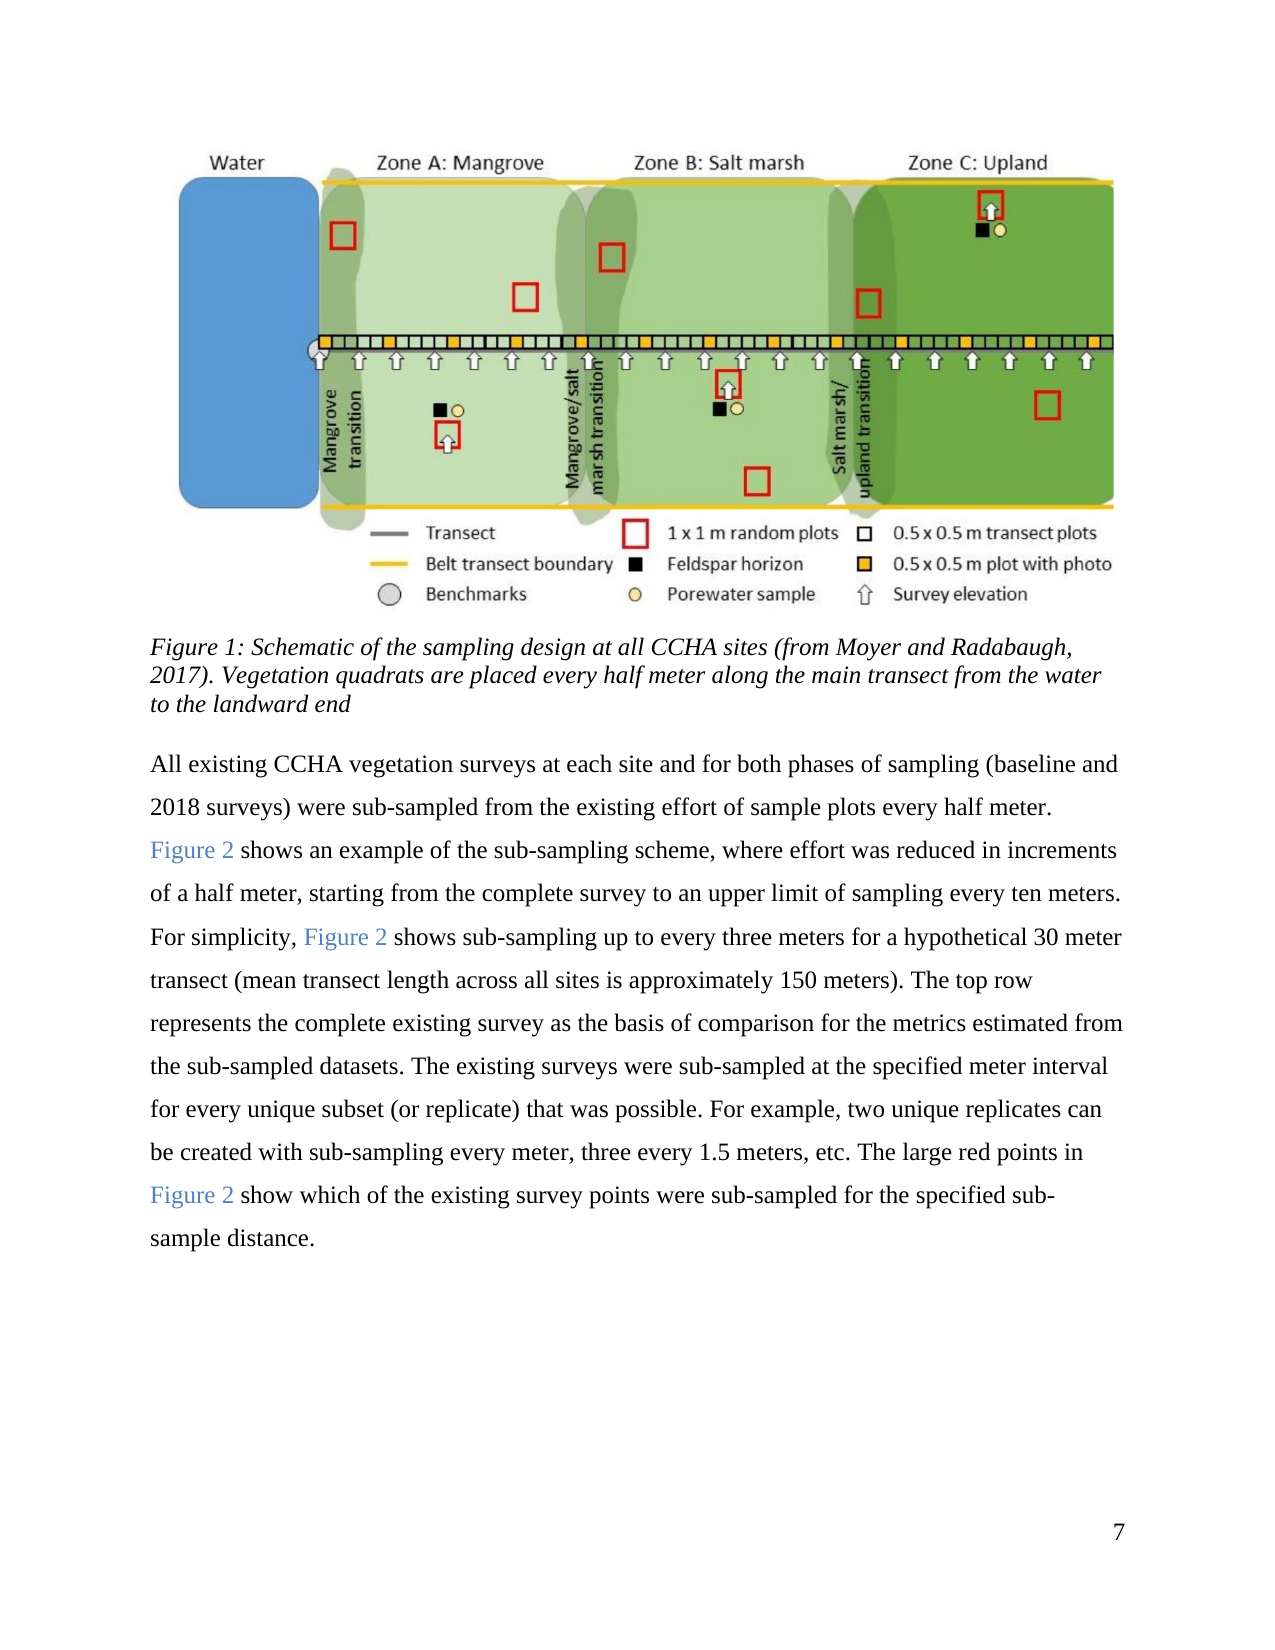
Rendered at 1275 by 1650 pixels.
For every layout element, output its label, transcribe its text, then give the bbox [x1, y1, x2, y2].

text All existing CCHA vegetation surveys at each site and for both phases of sampling (baseline and 2018 surveys) were sub-sampled from the existing effort of sample plots every half meter. Figure 2 shows an example of the sub-sampling scheme, where effort was reduced in increments of a half meter, starting from the complete survey to an upper limit of sampling every ten meters. For simplicity, Figure 2 shows sub-sampling up to every three meters for a hypothetical 30 meter transect (mean transect length across all sites is approximately 150 meters). The top row represents the complete existing survey as the basis of comparison for the metrics estimated from the sub-sampled datasets. The existing surveys were sub-sampled at the specified meter interval for every unique subset (or replicate) that was possible. For example, two unique replicates can be created with sub-sampling every meter, three every 1.5 meters, etc. The large red points in Figure 2 show which of the existing survey points were sub-sampled for the specified sub-sample distance. [150, 749, 1125, 1252]
picture [168, 150, 1114, 611]
table_header Figure 1: Schematic of the sampling design at all CCHA sites (from Moyer and Radabaugh, 2017). Vegetation quadrats are placed every half meter along the main transect from the water to the landward end [139, 150, 1114, 730]
